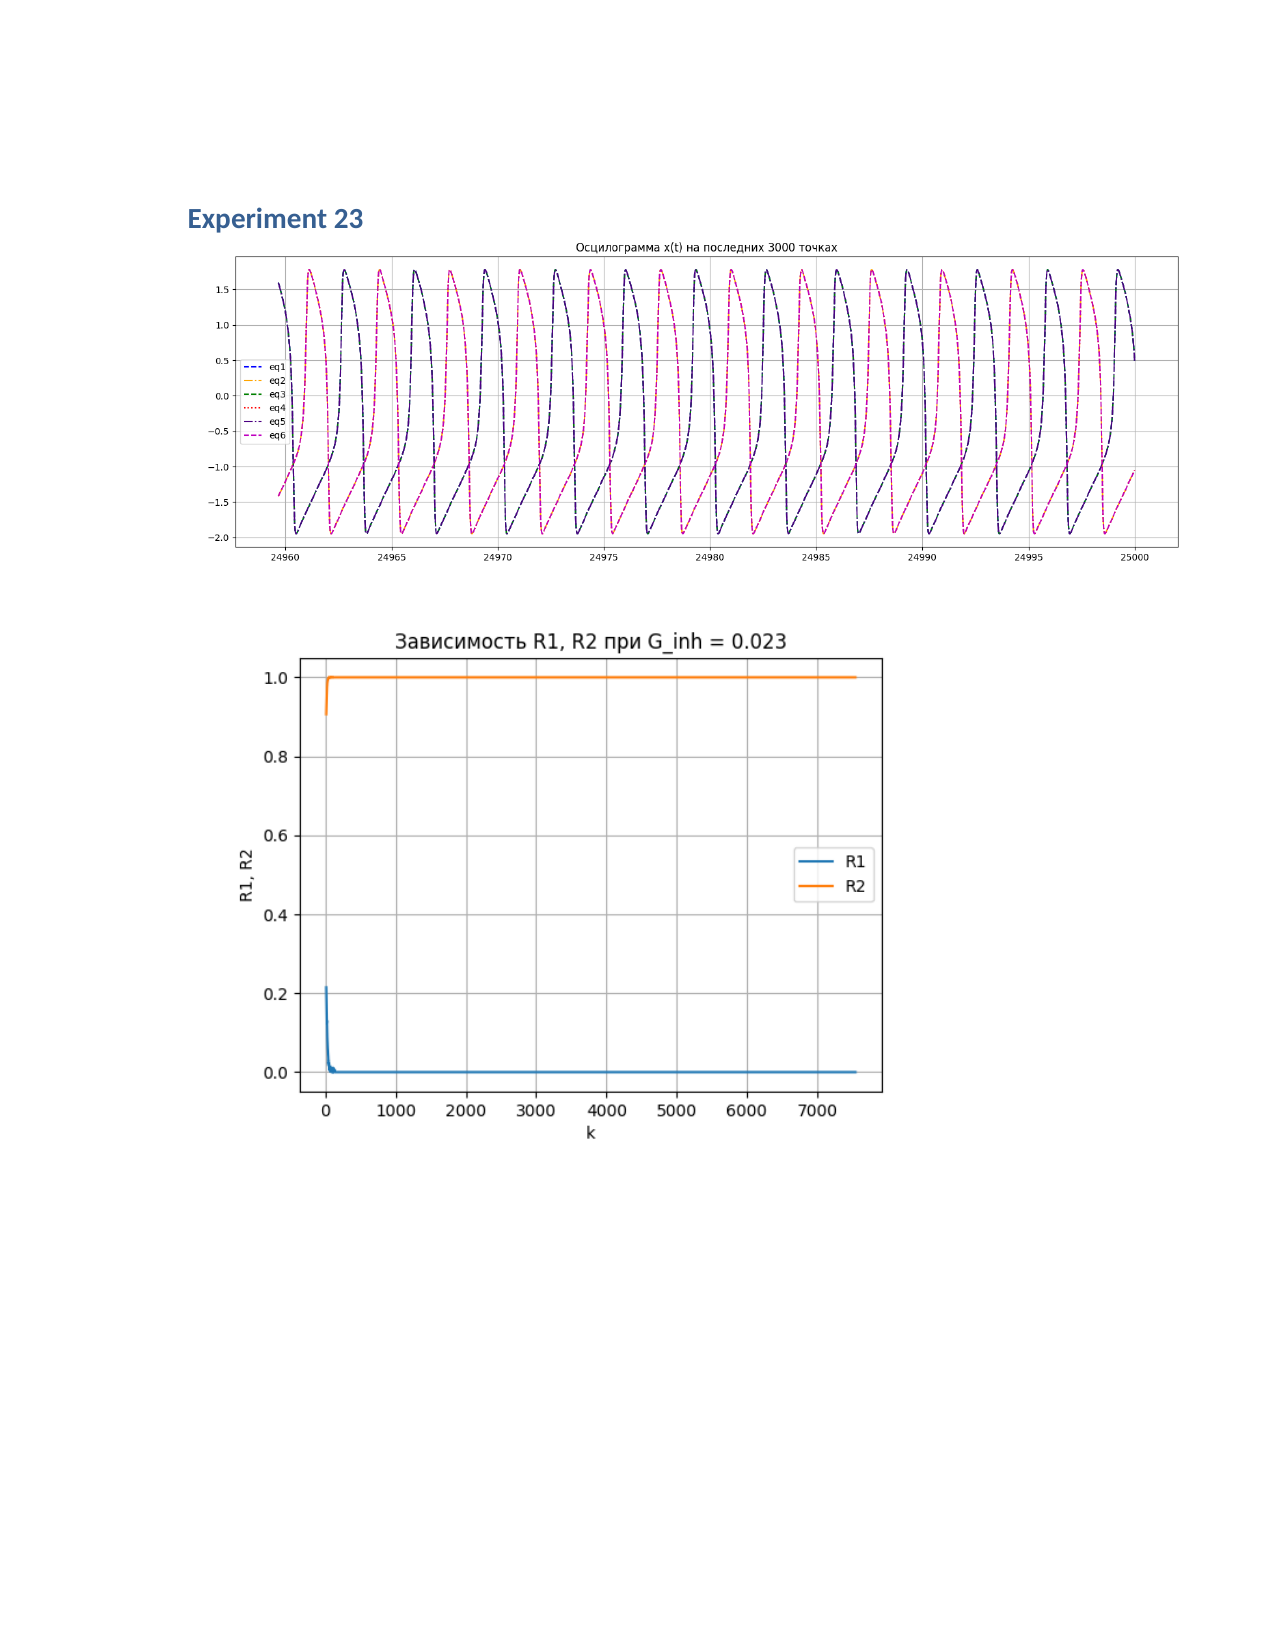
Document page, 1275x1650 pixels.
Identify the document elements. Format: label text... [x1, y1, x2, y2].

subtitle Experiment 23 [187, 200, 1087, 236]
picture [206, 590, 957, 1154]
picture [206, 241, 1182, 566]
